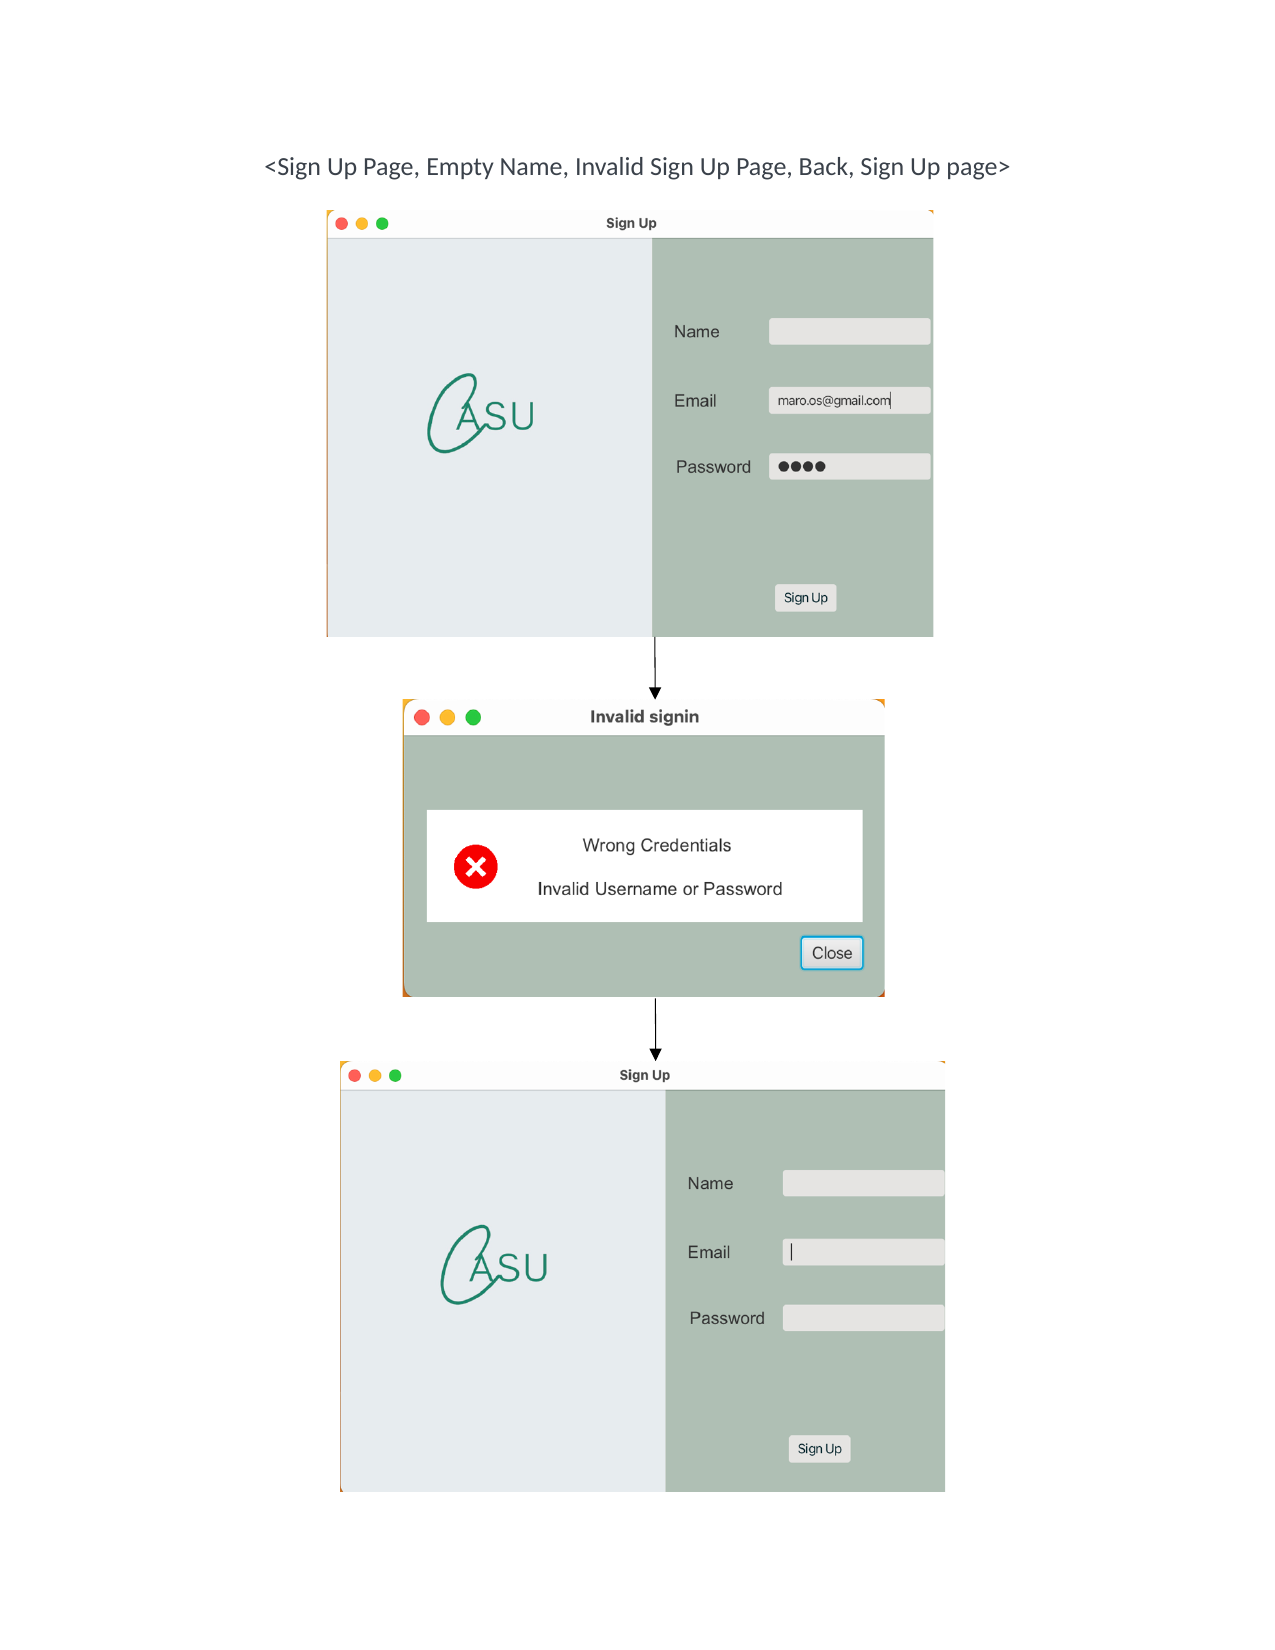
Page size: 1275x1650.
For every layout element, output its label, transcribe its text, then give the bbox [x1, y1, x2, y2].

picture [338, 1061, 944, 1491]
picture [401, 699, 884, 996]
picture [325, 210, 933, 636]
text <Sign Up Page, Empty Name, Invalid Sign Up Page, Back, Sign Up page> [150, 150, 1125, 182]
